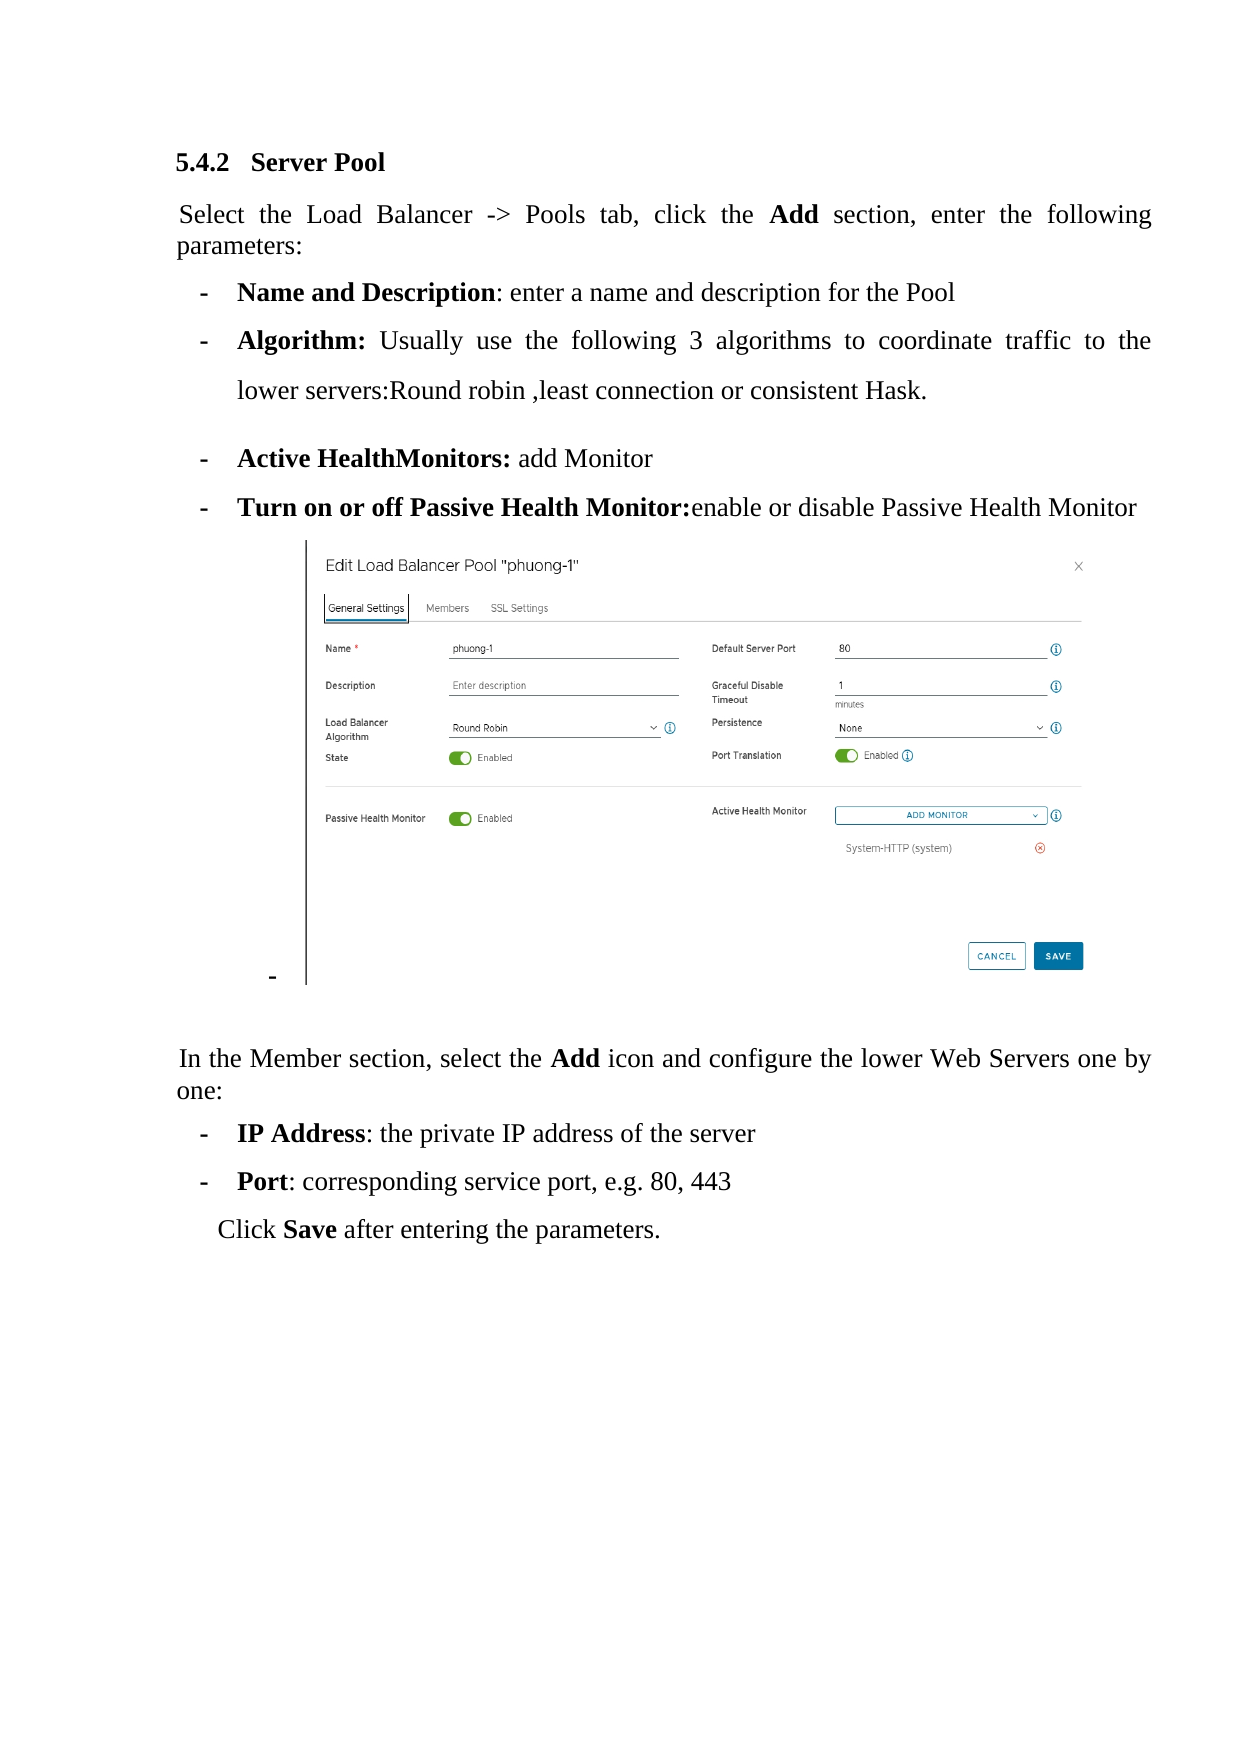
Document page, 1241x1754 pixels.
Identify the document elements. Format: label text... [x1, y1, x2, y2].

text In the Member section, select the Add icon and configure the lower Web Servers one by one: [176, 1043, 1152, 1105]
list Active HealthMonitors: add Monitor [199, 442, 1152, 473]
subtitle Server Pool [175, 146, 1183, 178]
text Click Save after entering the parameters. [216, 1213, 1152, 1245]
list Algorithm: Usually use the following 3 algorithms to coordinate traffic to the lower servers:Round robin ,least connection or consistent Hask. [199, 324, 1152, 405]
picture [305, 540, 1084, 985]
text Select the Load Balancer -> Pools tab, click the Add section, enter the following parameters: [176, 198, 1152, 260]
list IP Address: the private IP address of the server [199, 1117, 1152, 1148]
list Turn on or off Passive Health Monitor:enable or disable Passive Health Monitor [199, 491, 1152, 522]
list Name and Description: enter a name and description for the Pool [199, 276, 1152, 307]
list Port: corresponding service port, e.g. 80, 443 [199, 1165, 1152, 1197]
